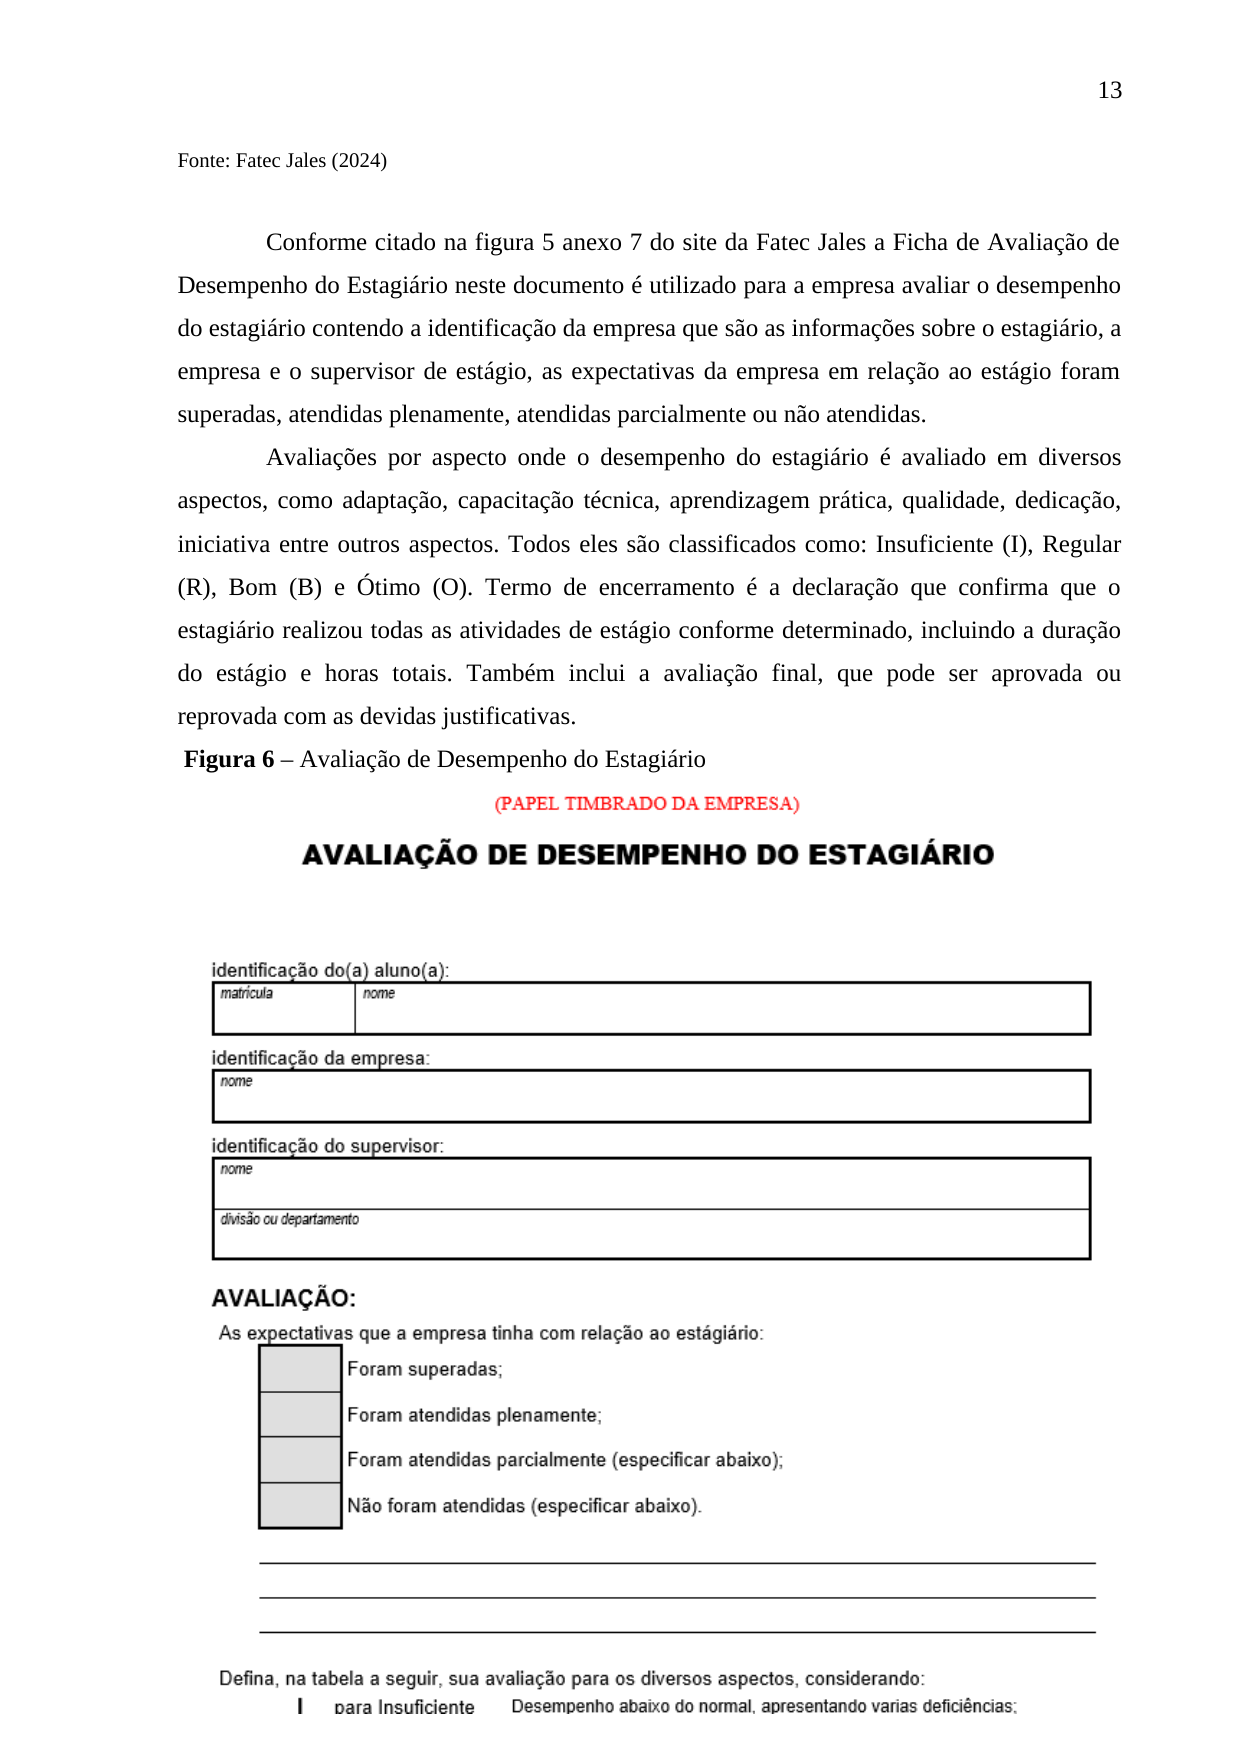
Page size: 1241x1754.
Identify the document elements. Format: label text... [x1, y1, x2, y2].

text Fonte: Fatec Jales (2024) [177, 148, 1122, 172]
picture [179, 787, 1125, 1714]
text Conforme citado na figura 5 anexo 7 do site da Fatec Jales a Ficha de Avaliação de Desempenho do Estagiário neste documento é utilizado para a empresa avaliar o desempenho do estagiário contendo a identificação da empresa que são as informações sobre o estagiário, a empresa e o supervisor de estágio, as expectativas da empresa em relação ao estágio foram superadas, atendidas plenamente, atendidas parcialmente ou não atendidas. [177, 227, 1122, 428]
text Figura 6 – Avaliação de Desempenho do Estagiário [177, 744, 1122, 773]
text Avaliações por aspecto onde o desempenho do estagiário é avaliado em diversos aspectos, como adaptação, capacitação técnica, aprendizagem prática, qualidade, dedicação, iniciativa entre outros aspectos. Todos eles são classificados como: Insuficiente (I), Regular (R), Bom (B) e Ótimo (O). Termo de encerramento é a declaração que confirma que o estagiário realizou todas as atividades de estágio conforme determinado, incluindo a duração do estágio e horas totais. Também inclui a avaliação final, que pode ser aprovada ou reprovada com as devidas justificativas. [177, 442, 1122, 730]
